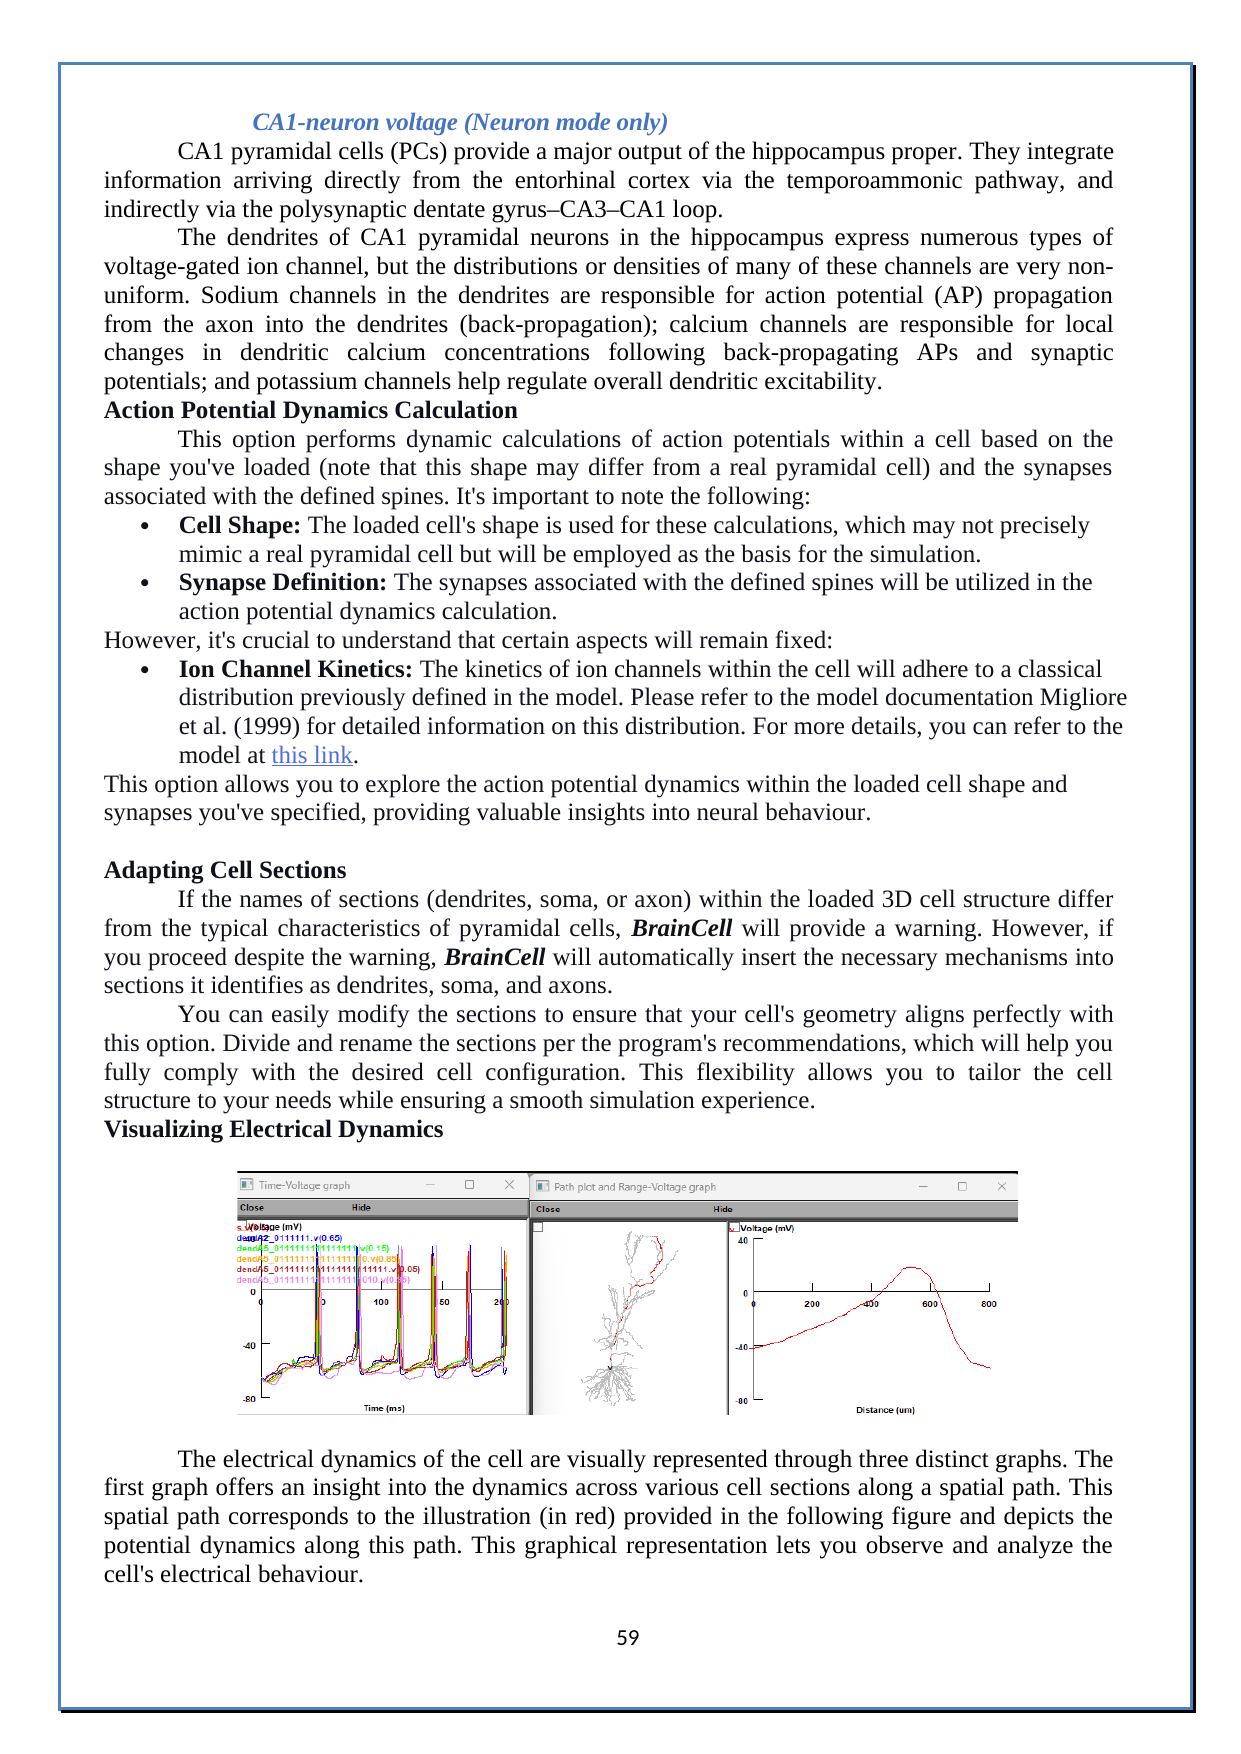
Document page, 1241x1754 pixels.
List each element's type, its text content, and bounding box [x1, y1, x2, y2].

text The electrical dynamics of the cell are visually represented through three distinct graphs. The first graph offers an insight into the dynamics across various cell sections along a spatial path. This spatial path corresponds to the illustration (in red) provided in the following figure and depicts the potential dynamics along this path. This graphical representation lets you observe and analyze the cell's electrical behaviour. [103, 1444, 1114, 1587]
text Action Potential Dynamics Calculation [103, 395, 1152, 424]
text CA1 pyramidal cells (PCs) provide a major output of the hippocampus proper. They integrate information arriving directly from the entorhinal cortex via the temporoammonic pathway, and indirectly via the polysynaptic dentate gyrus–CA3–CA1 loop. [103, 136, 1114, 222]
picture [237, 1171, 1018, 1415]
list Synapse Definition: The synapses associated with the defined spines will be utilized in the action potential dynamics calculation. [141, 567, 1152, 625]
text This option performs dynamic calculations of action potentials within a cell based on the shape you've loaded (note that this shape may differ from a real pyramidal cell) and the synapses associated with the defined spines. It's important to note the following: [103, 424, 1114, 510]
list Cell Shape: The loaded cell's shape is used for these calculations, which may not precisely mimic a real pyramidal cell but will be employed as the basis for the simulation. [141, 510, 1152, 567]
text This option allows you to explore the action potential dynamics within the loaded cell shape and synapses you've specified, providing valuable insights into neural behaviour. [103, 769, 1152, 826]
text If the names of sections (dendrites, soma, or axon) within the loaded 3D cell structure differ from the typical characteristics of pyramidal cells, BrainCell will provide a warning. However, if you proceed despite the warning, BrainCell will automatically insert the necessary mechanisms into sections it identifies as dendrites, soma, and axons. [103, 884, 1114, 999]
subtitle CA1-neuron voltage (Neuron mode only) [178, 107, 1093, 136]
text Adapting Cell Sections [103, 856, 1152, 884]
text However, it's crucial to understand that certain aspects will remain fixed: [103, 625, 1152, 654]
list Ion Channel Kinetics: The kinetics of ion channels within the cell will adhere to a classical distribution previously defined in the model. Please refer to the model documentation Migliore et al. (1999) for detailed information on this distribution. For more details, you can refer to the model at this link. [141, 654, 1152, 769]
text Visualizing Electrical Dynamics [103, 1114, 1152, 1143]
text You can easily modify the sections to ensure that your cell's geometry aligns perfectly with this option. Divide and rename the sections per the program's recommendations, which will help you fully comply with the desired cell configuration. This flexibility allows you to tailor the cell structure to your needs while ensuring a smooth simulation experience. [103, 999, 1114, 1114]
text The dendrites of CA1 pyramidal neurons in the hippocampus express numerous types of voltage-gated ion channel, but the distributions or densities of many of these channels are very non-uniform. Sodium channels in the dendrites are responsible for action potential (AP) propagation from the axon into the dendrites (back-propagation); calcium channels are responsible for local changes in dendritic calcium concentrations following back-propagating APs and synaptic potentials; and potassium channels help regulate overall dendritic excitability. [103, 222, 1114, 395]
